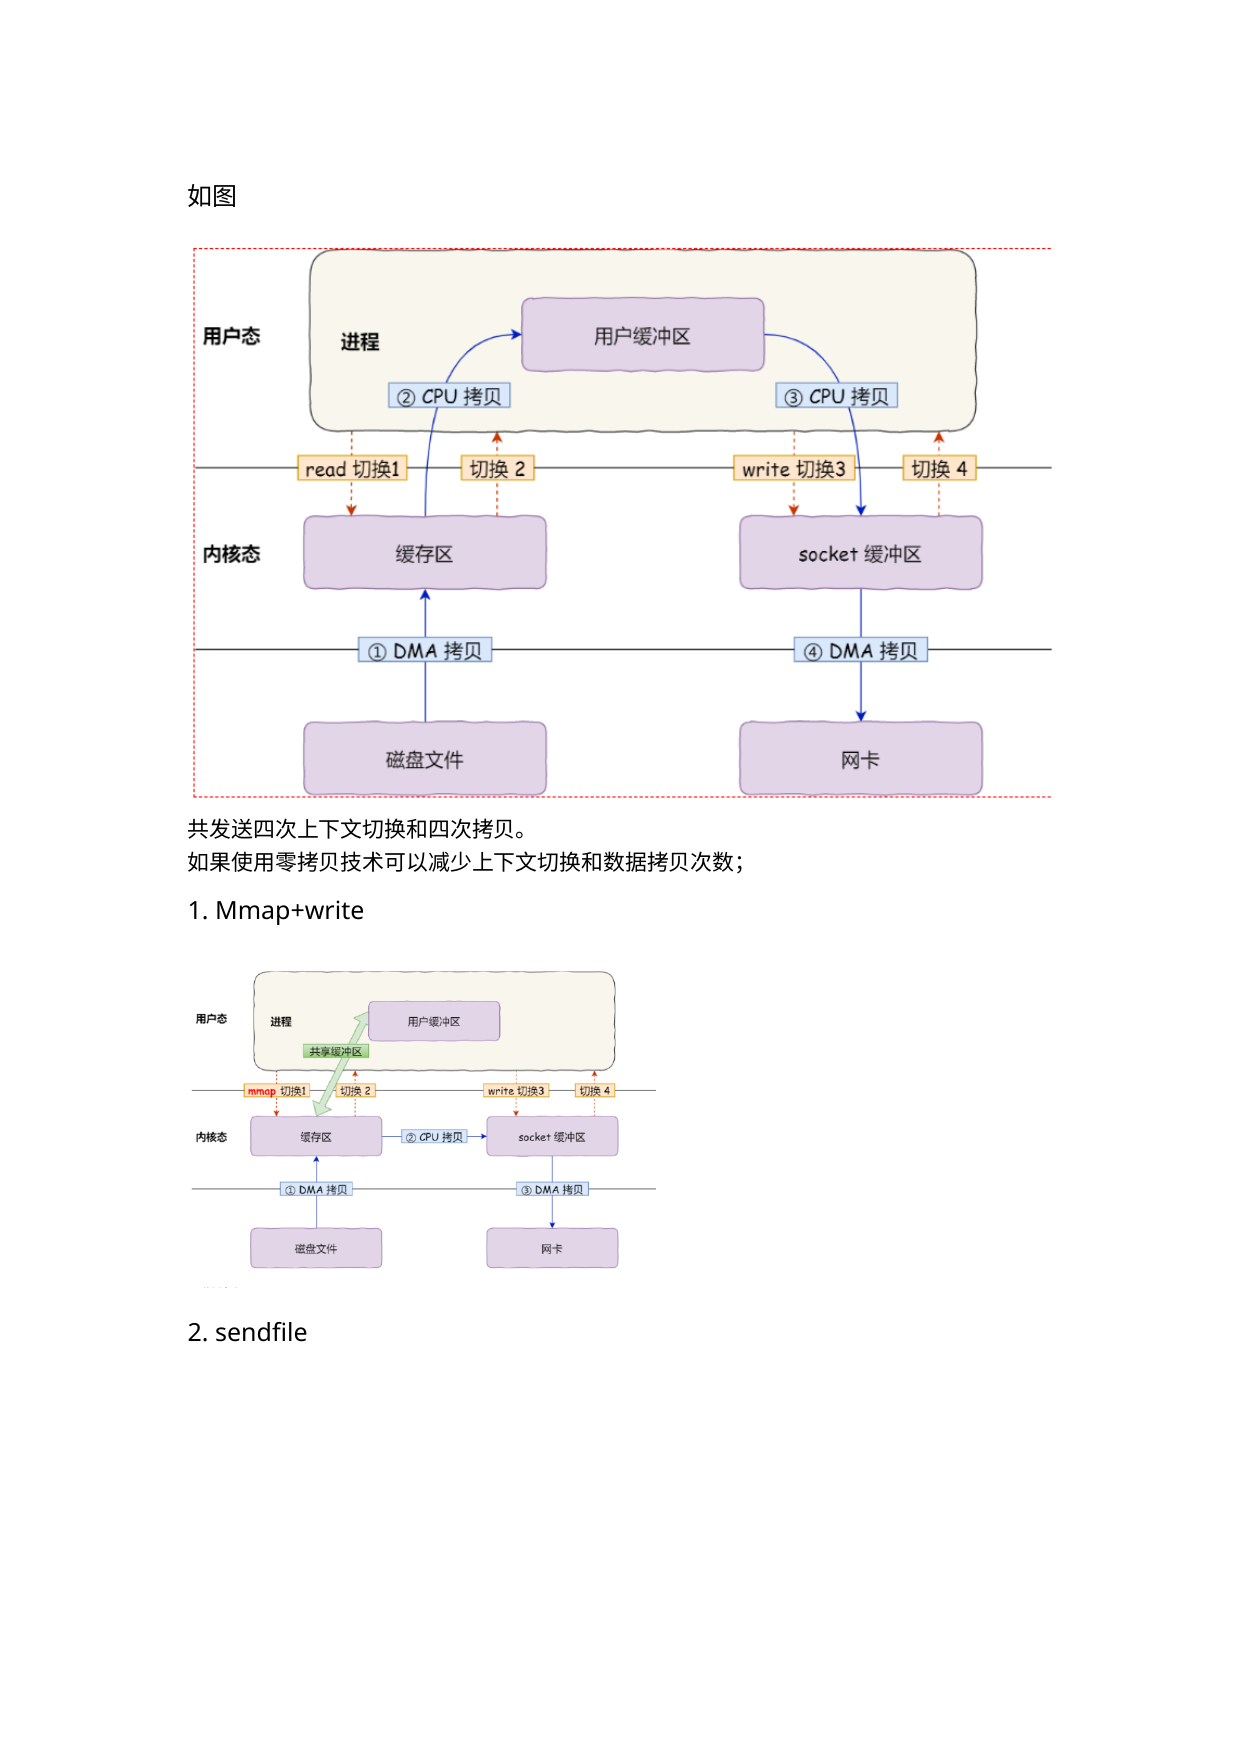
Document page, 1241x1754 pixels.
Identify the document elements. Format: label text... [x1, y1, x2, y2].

picture [187, 236, 1052, 803]
list Mmap+write [187, 877, 1053, 942]
text 共发送四次上下文切换和四次拷贝。 [187, 812, 1053, 844]
picture [187, 954, 656, 1288]
text 如果使用零拷贝技术可以减少上下文切换和数据拷贝次数； [187, 844, 1053, 877]
list sendfile [187, 1299, 1053, 1364]
